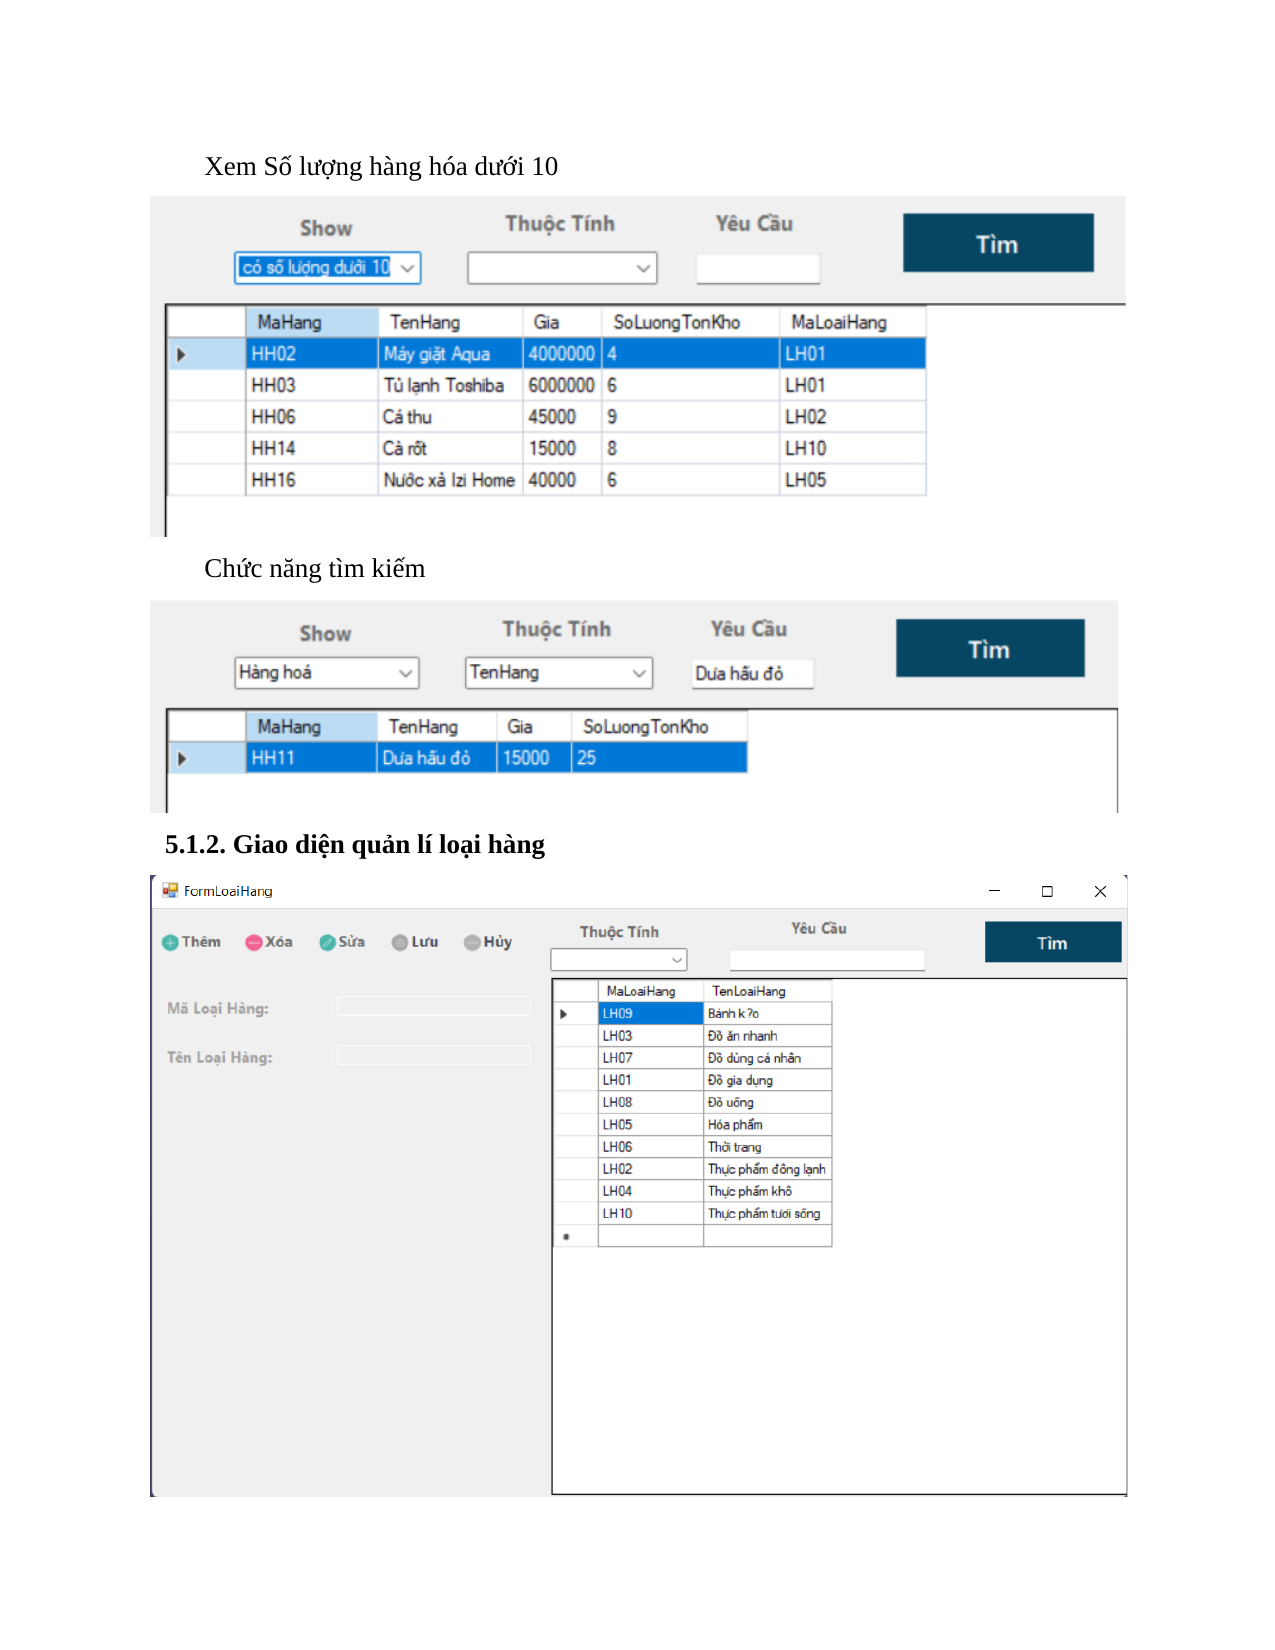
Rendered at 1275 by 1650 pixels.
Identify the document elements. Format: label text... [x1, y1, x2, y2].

text Chức năng tìm kiếm [150, 552, 1152, 583]
picture [150, 196, 1126, 537]
text Xem Số lượng hàng hóa dưới 10 [150, 150, 1152, 181]
picture [150, 598, 1119, 813]
text 5.1.2. Giao diện quản lí loại hàng [165, 828, 1152, 859]
picture [150, 875, 1128, 1497]
